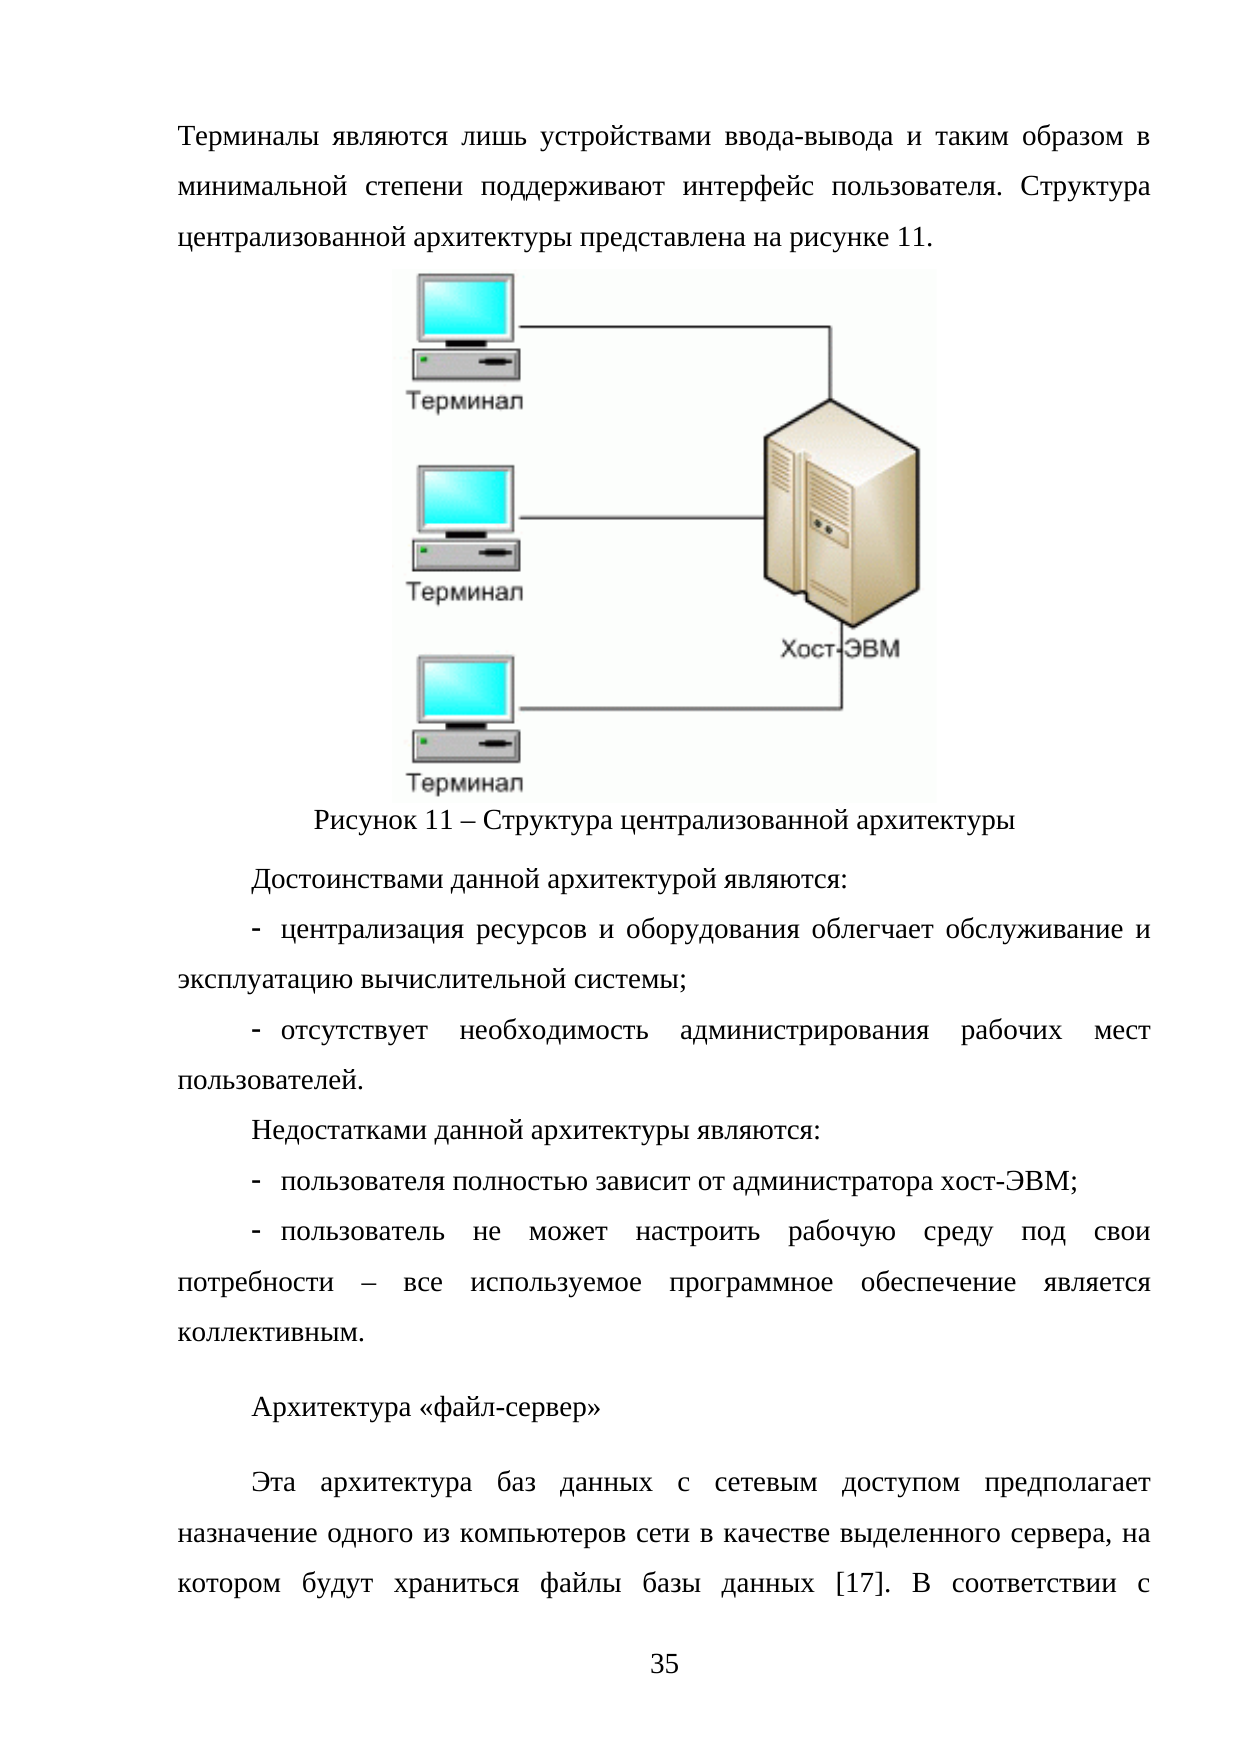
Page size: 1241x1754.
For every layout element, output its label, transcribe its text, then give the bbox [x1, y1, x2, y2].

picture [392, 269, 937, 803]
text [177, 1464, 1152, 1599]
text централизация ресурсов и оборудования облегчает обслуживание и эксплуатацию вычислительной системы; [177, 911, 1152, 995]
list Архитектура «файл-сервер» [251, 1389, 1152, 1423]
text Недостатками данной архитектуры являются: [177, 1112, 1152, 1146]
text пользователя полностью зависит от администратора хост-ЭВМ; [177, 1163, 1152, 1196]
text Достоинствами данной архитектурой являются: [177, 861, 1152, 894]
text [177, 118, 1152, 252]
text отсутствует необходимость администрирования рабочих мест пользователей. [177, 1012, 1152, 1096]
text пользователь не может настроить рабочую среду под свои потребности – все используемое программное обеспечение является коллективным. [177, 1213, 1152, 1347]
